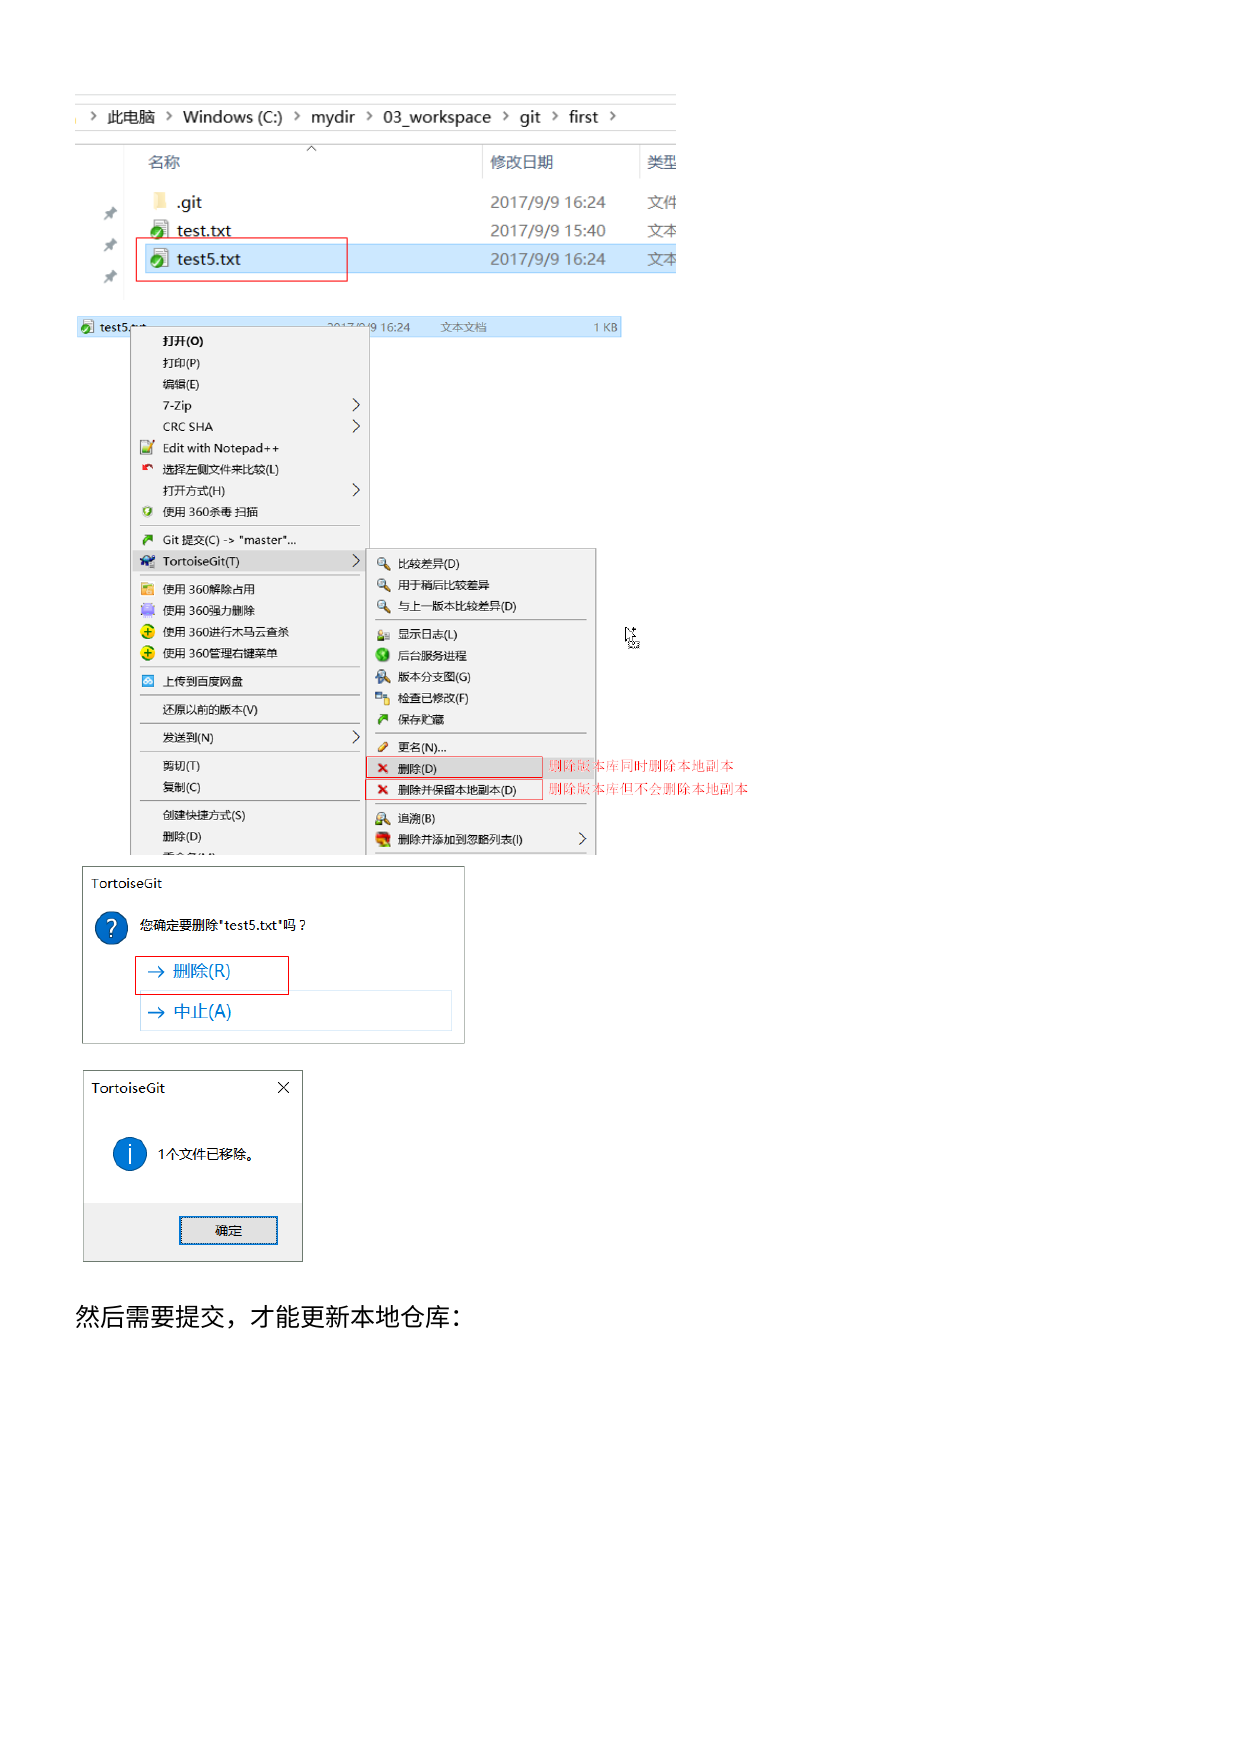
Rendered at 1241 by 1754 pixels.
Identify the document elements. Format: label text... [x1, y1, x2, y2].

picture [75, 314, 885, 855]
picture [75, 866, 471, 1050]
picture [75, 89, 676, 300]
picture [75, 1070, 310, 1269]
text 然后需要提交，才能更新本地仓库： [75, 1283, 1165, 1348]
